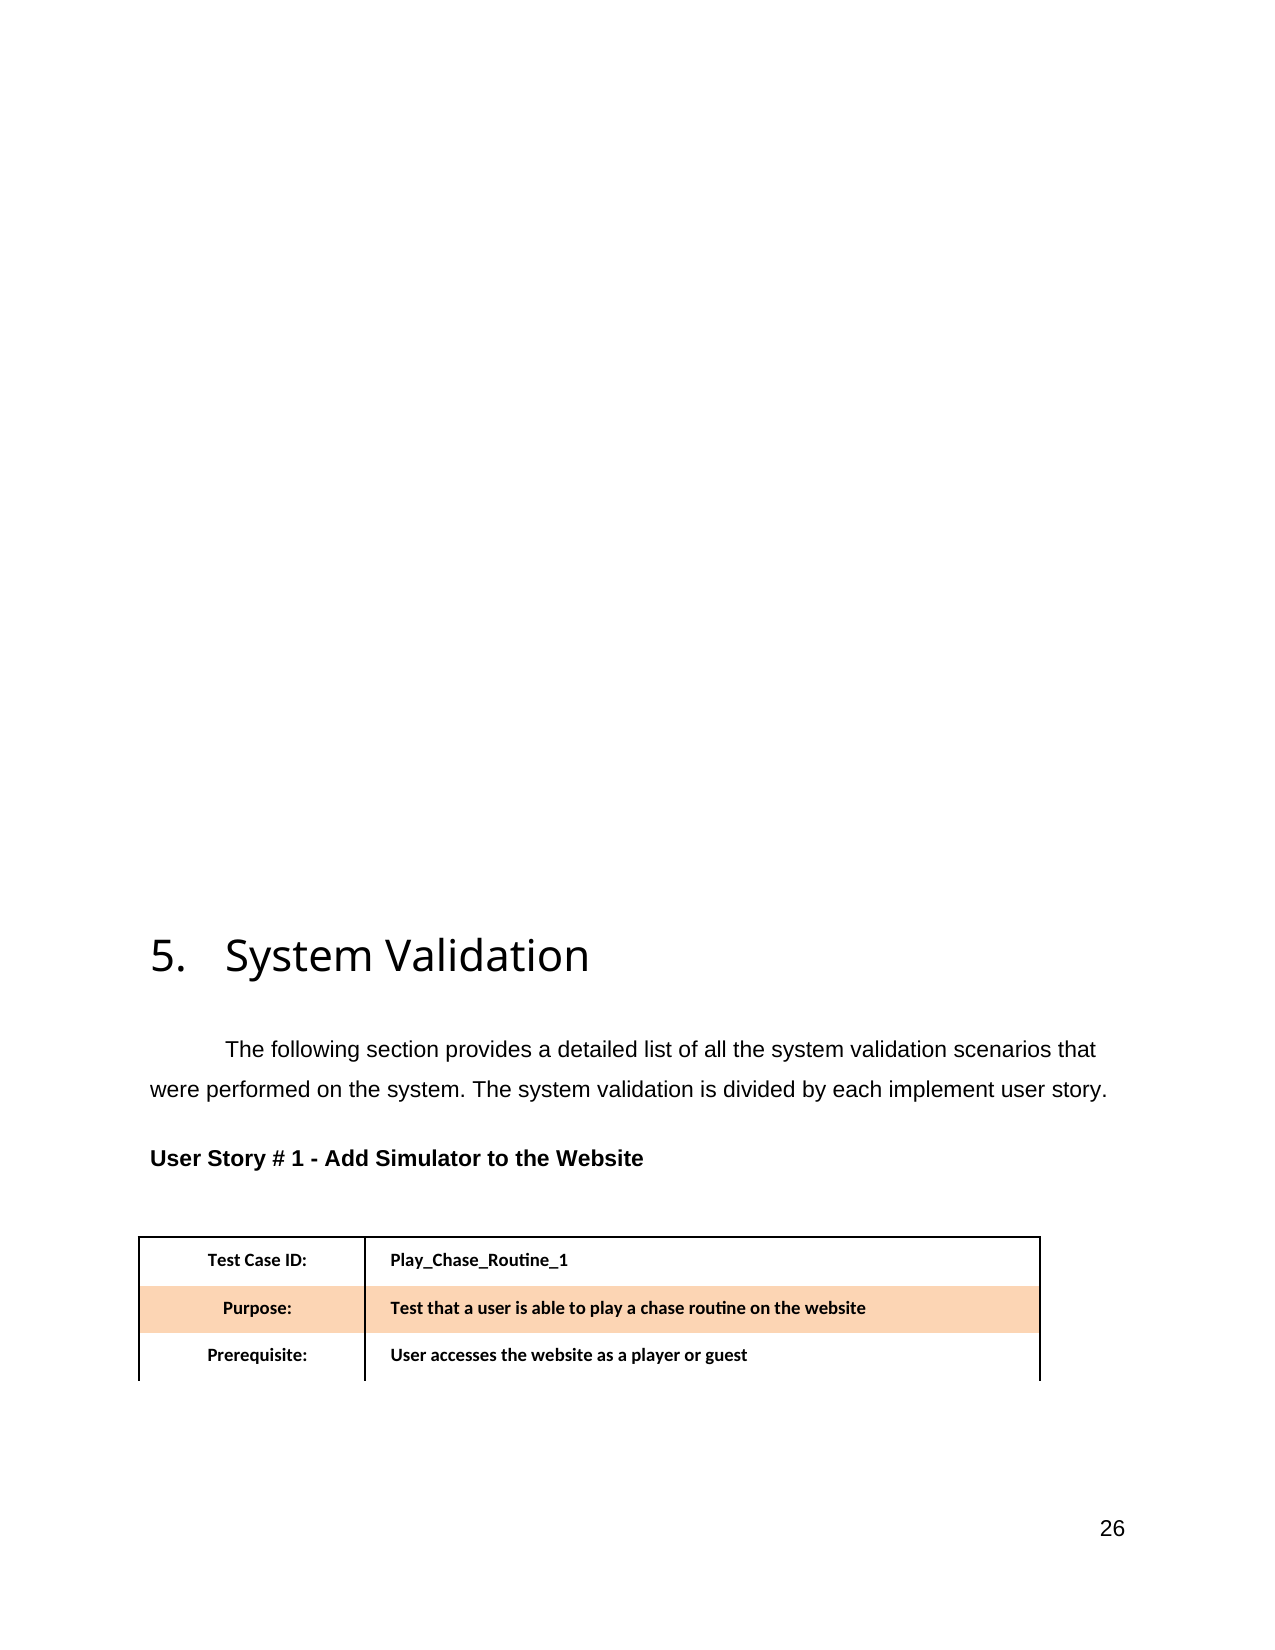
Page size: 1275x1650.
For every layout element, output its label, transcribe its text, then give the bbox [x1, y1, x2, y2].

table_cell Prerequisite: [140, 1333, 364, 1381]
title 5. System Validation [150, 925, 1125, 984]
text User Story # 1 - Add Simulator to the Website [150, 1145, 1125, 1172]
text The following section provides a detailed list of all the system validation scenarios that were performed on the system. The system validation is divided by each implement user story. [150, 1036, 1125, 1102]
table_header Test Case ID: [140, 1238, 364, 1286]
table_cell User accesses the website as a player or guest [366, 1333, 1039, 1381]
table_cell Test that a user is able to play a chase routine on the website [366, 1286, 1039, 1333]
table_header Play_Chase_Routine_1 [366, 1238, 1039, 1286]
table_cell Purpose: [140, 1286, 364, 1333]
